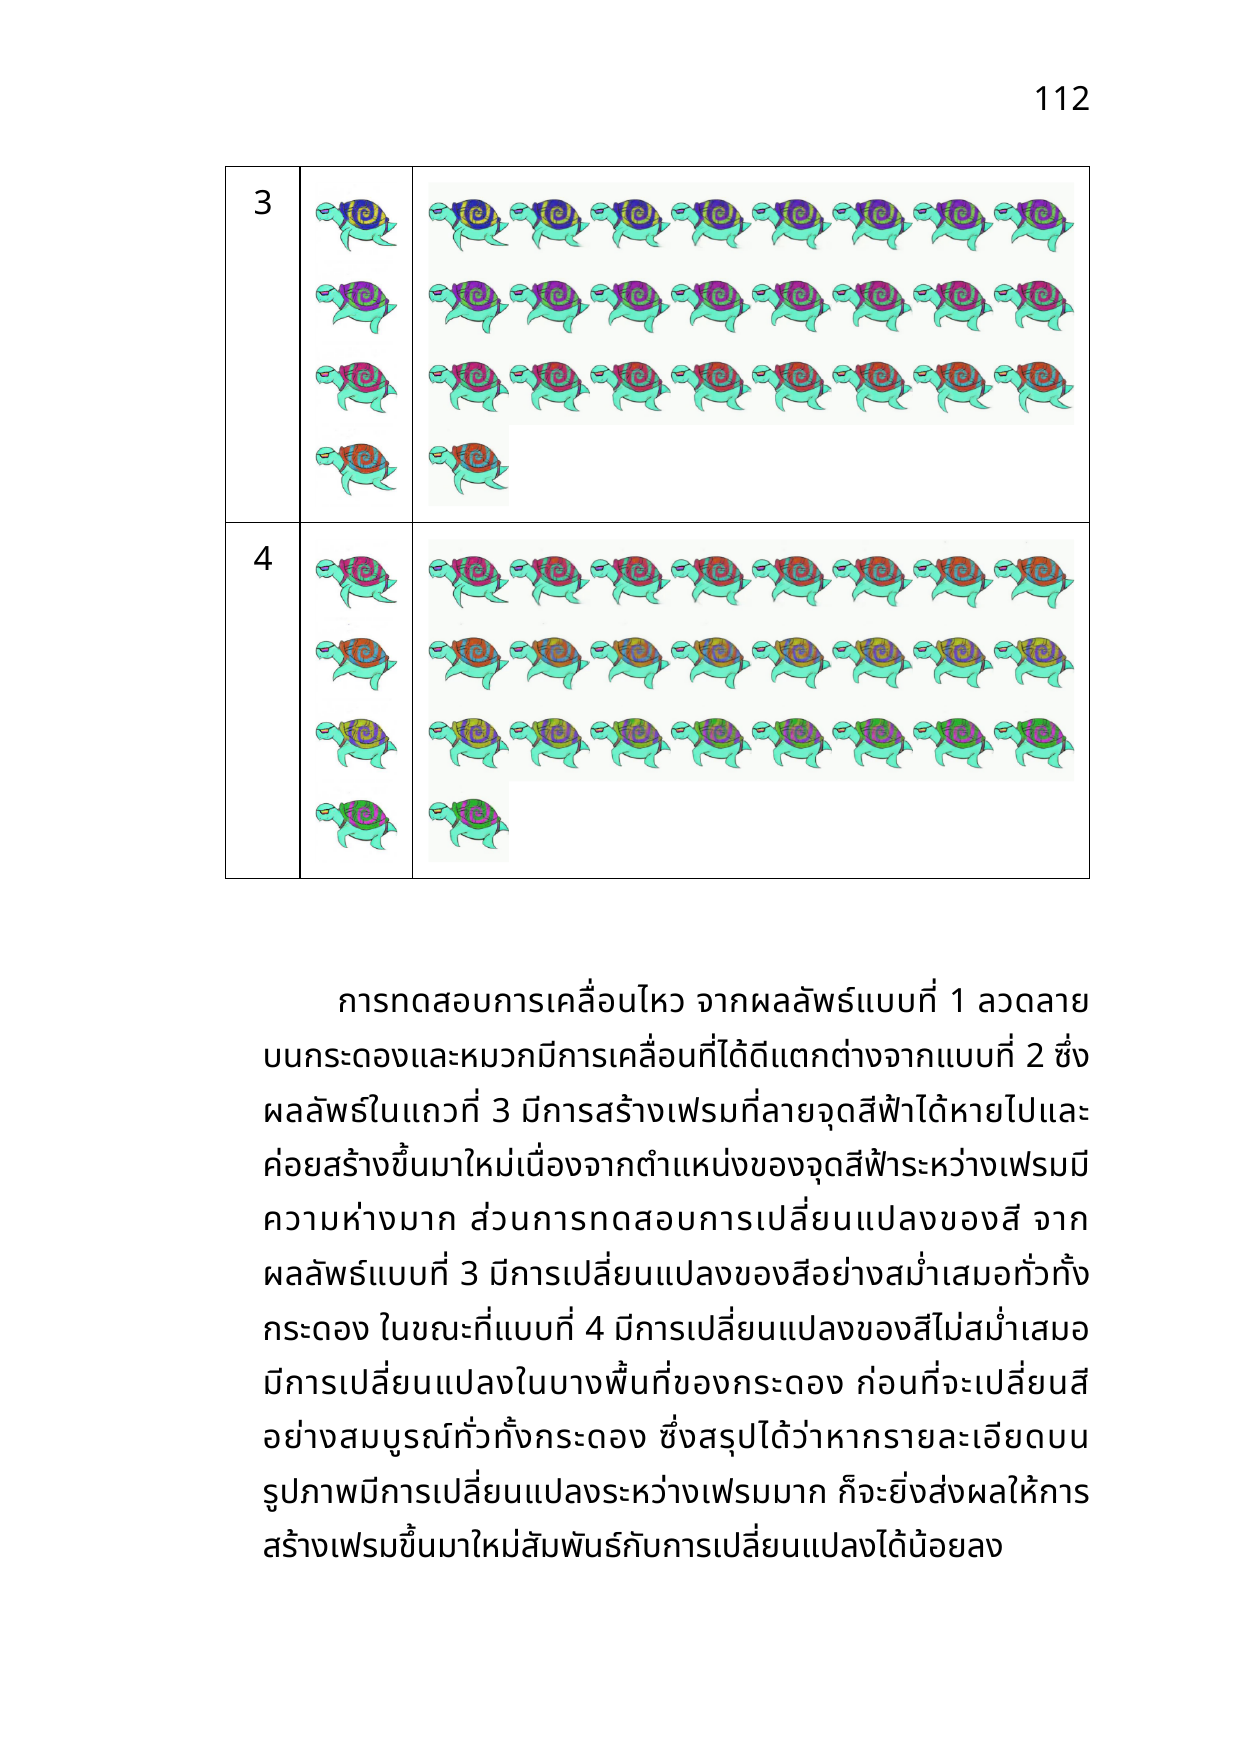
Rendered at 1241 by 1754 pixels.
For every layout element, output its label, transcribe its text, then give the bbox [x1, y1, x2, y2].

picture [424, 178, 1078, 510]
picture [312, 535, 401, 867]
text การทดสอบการเคลื่อนไหว จากผลลัพธ์แบบที่ 1 ลวดลายบนกระดองและหมวกมีการเคลื่อนที่ได้ดีแตกต่างจากแบบที่ 2 ซึ่งผลลัพธ์ในแถวที่ 3 มีการสร้างเฟรมที่ลายจุดสีฟ้าได้หายไปและค่อยสร้างขึ้นมาใหม่เนื่องจากตำแหน่งของจุดสีฟ้าระหว่างเฟรมมีความห่างมาก ส่วนการทดสอบการเปลี่ยนแปลงของสี จากผลลัพธ์แบบที่ 3 มีการเปลี่ยนแปลงของสีอย่างสม่ำเสมอทั่วทั้งกระดอง ในขณะที่แบบที่ 4 มีการเปลี่ยนแปลงของสีไม่สม่ำเสมอ มีการเปลี่ยนแปลงในบางพื้นที่ของกระดอง ก่อนที่จะเปลี่ยนสีอย่างสมบูรณ์ทั่วทั้งกระดอง ซึ่งสรุปได้ว่าหากรายละเอียดบนรูปภาพมีการเปลี่ยนแปลงระหว่างเฟรมมาก ก็จะยิ่งส่งผลให้การสร้างเฟรมขึ้นมาใหม่สัมพันธ์กับการเปลี่ยนแปลงได้น้อยลง [262, 977, 1090, 1572]
table_cell [413, 523, 1089, 878]
picture [312, 178, 401, 511]
table_cell [301, 523, 412, 878]
table_cell [301, 167, 412, 522]
table_cell [413, 167, 1089, 522]
picture [424, 535, 1078, 866]
table_cell 3 [226, 167, 299, 522]
table_cell 4 [226, 523, 299, 878]
